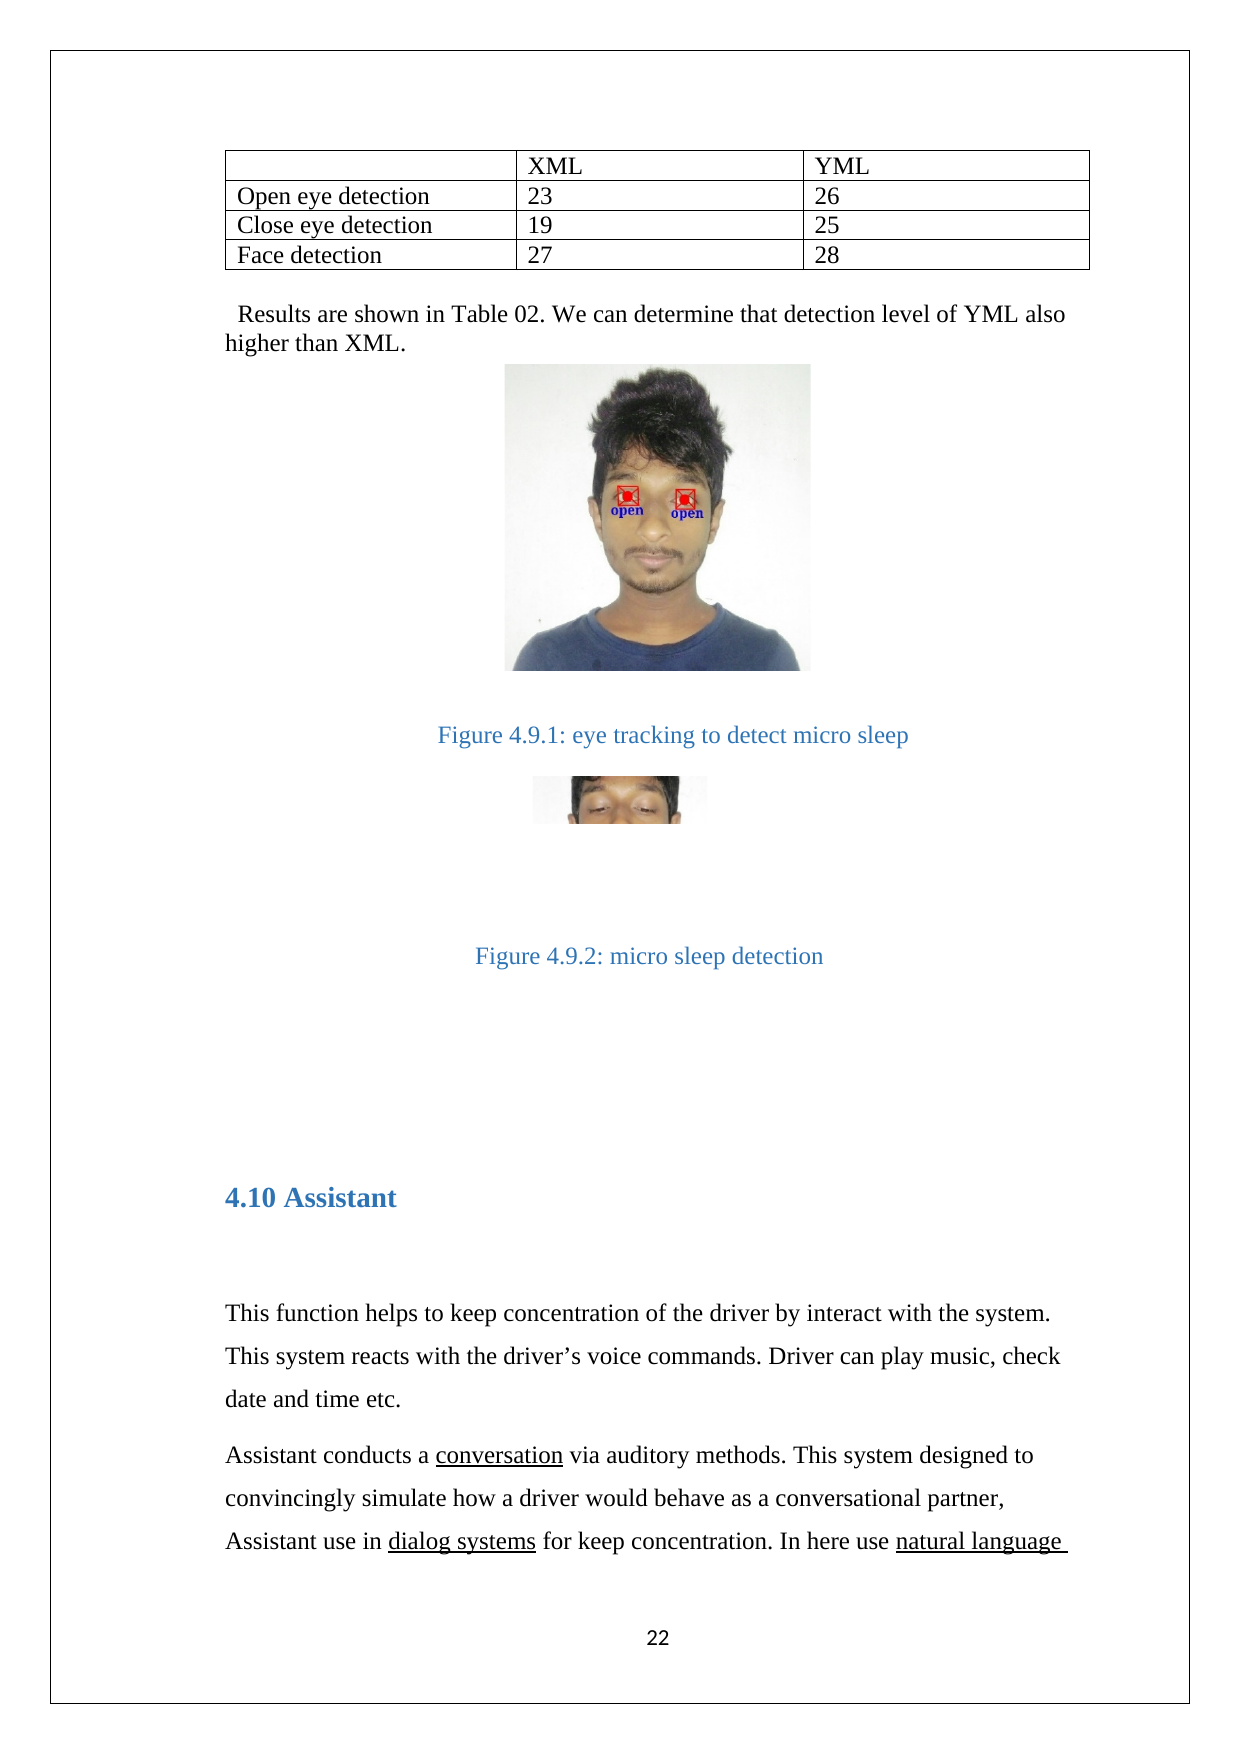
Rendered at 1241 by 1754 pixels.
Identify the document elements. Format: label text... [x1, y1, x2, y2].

table_cell 28 [804, 240, 1089, 269]
subtitle 4.10 Assistant [225, 1180, 1090, 1213]
table_cell Close eye detection [226, 211, 516, 239]
table_cell 25 [804, 211, 1089, 239]
table_cell 23 [517, 181, 803, 209]
table_cell 27 [517, 240, 803, 269]
text Figure 4.9.1: eye tracking to detect micro sleep [225, 720, 1090, 748]
table_header YML [804, 151, 1089, 180]
picture [532, 776, 708, 824]
text This function helps to keep concentration of the driver by interact with the system. This system reacts with the driver’s voice commands. Driver can play music, check date and time etc. [225, 1298, 1090, 1413]
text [225, 1440, 1090, 1555]
picture [504, 364, 811, 671]
table_header XML [517, 151, 803, 180]
table_cell 19 [517, 211, 803, 239]
text Figure 4.9.2: micro sleep detection [450, 941, 1090, 969]
table_cell 26 [804, 181, 1089, 209]
text Results are shown in Table 02. We can determine that detection level of YML also higher than XML. [225, 299, 1090, 357]
table_cell Face detection [226, 240, 516, 269]
table_cell Open eye detection [226, 181, 516, 209]
table_header [226, 151, 516, 180]
